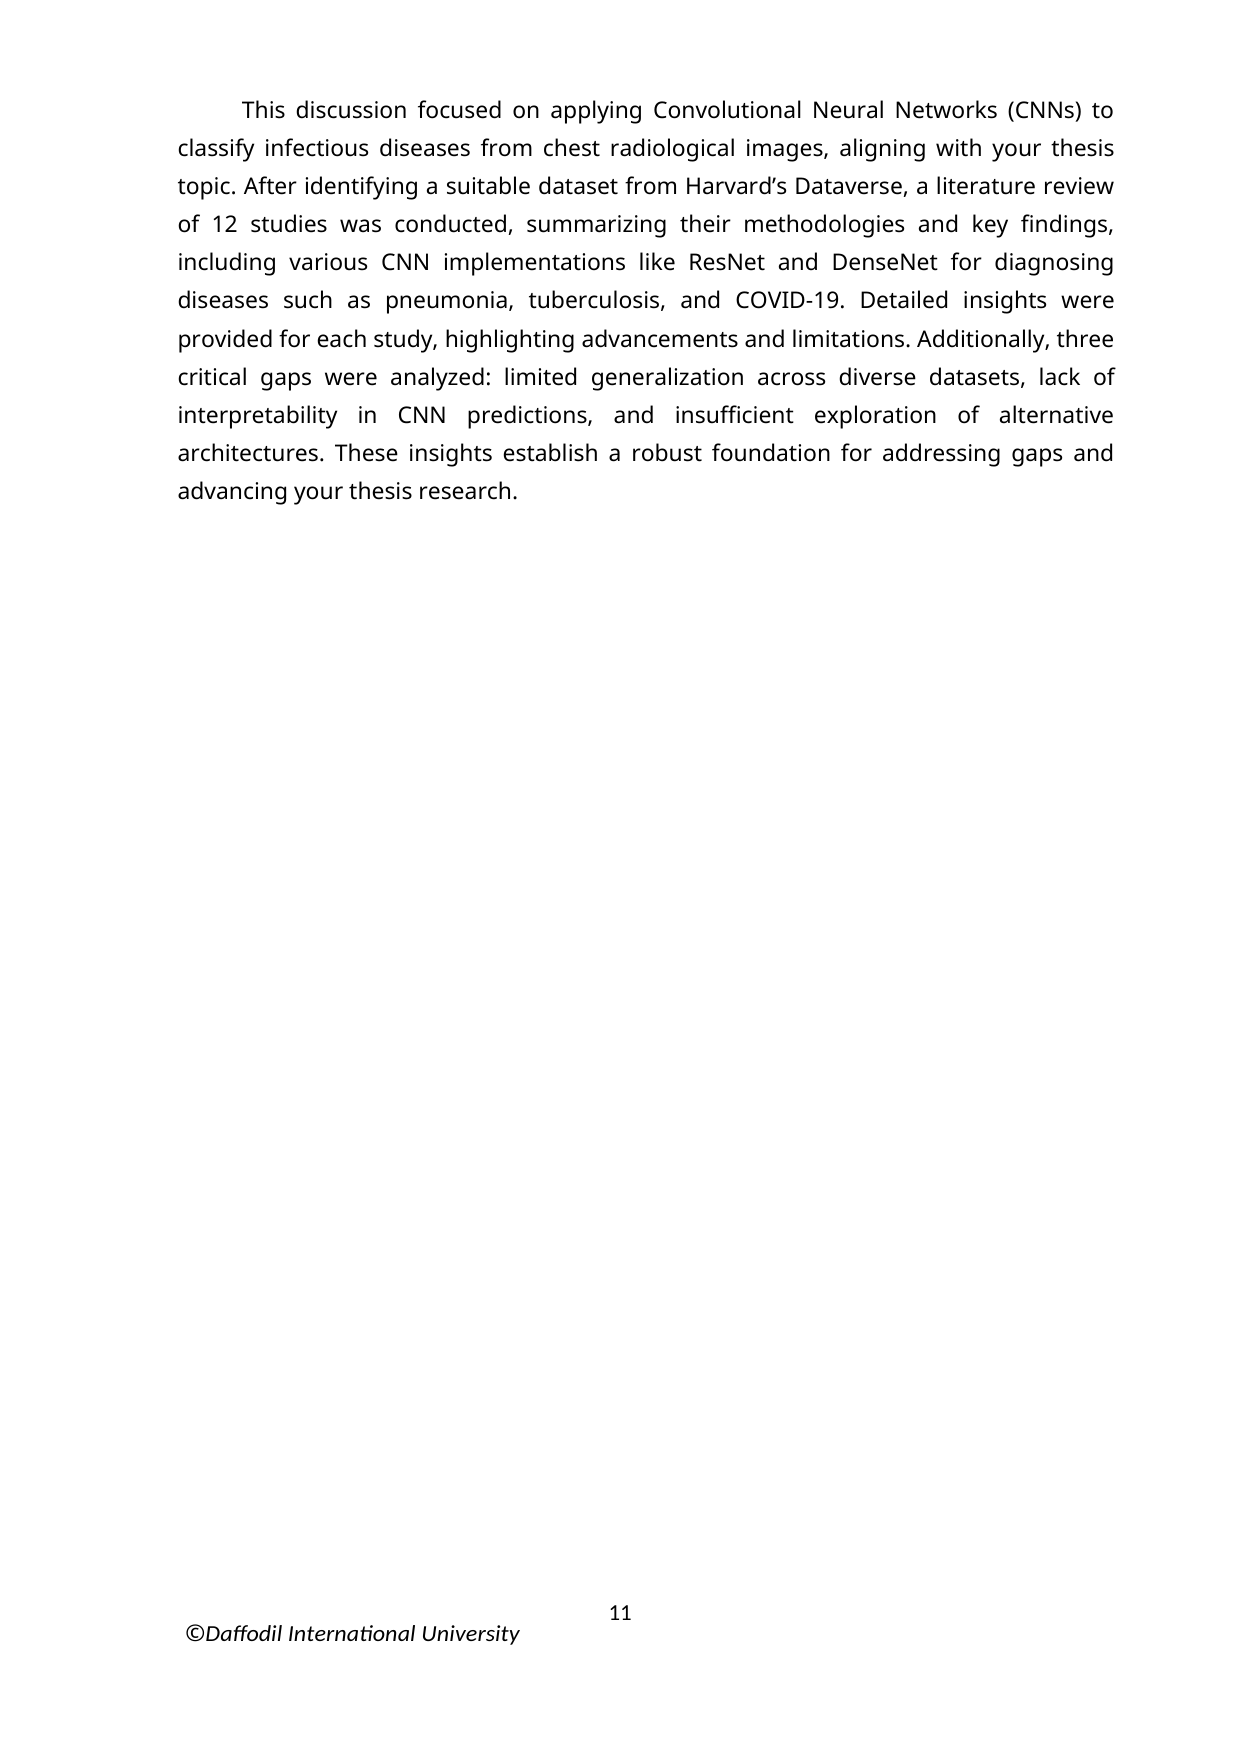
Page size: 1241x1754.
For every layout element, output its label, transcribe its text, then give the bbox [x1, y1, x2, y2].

text This discussion focused on applying Convolutional Neural Networks (CNNs) to classify infectious diseases from chest radiological images, aligning with your thesis topic. After identifying a suitable dataset from Harvard’s Dataverse, a literature review of 12 studies was conducted, summarizing their methodologies and key findings, including various CNN implementations like ResNet and DenseNet for diagnosing diseases such as pneumonia, tuberculosis, and COVID-19. Detailed insights were provided for each study, highlighting advancements and limitations. Additionally, three critical gaps were analyzed: limited generalization across diverse datasets, lack of interpretability in CNN predictions, and insufficient exploration of alternative architectures. These insights establish a robust foundation for addressing gaps and advancing your thesis research. [177, 94, 1115, 506]
